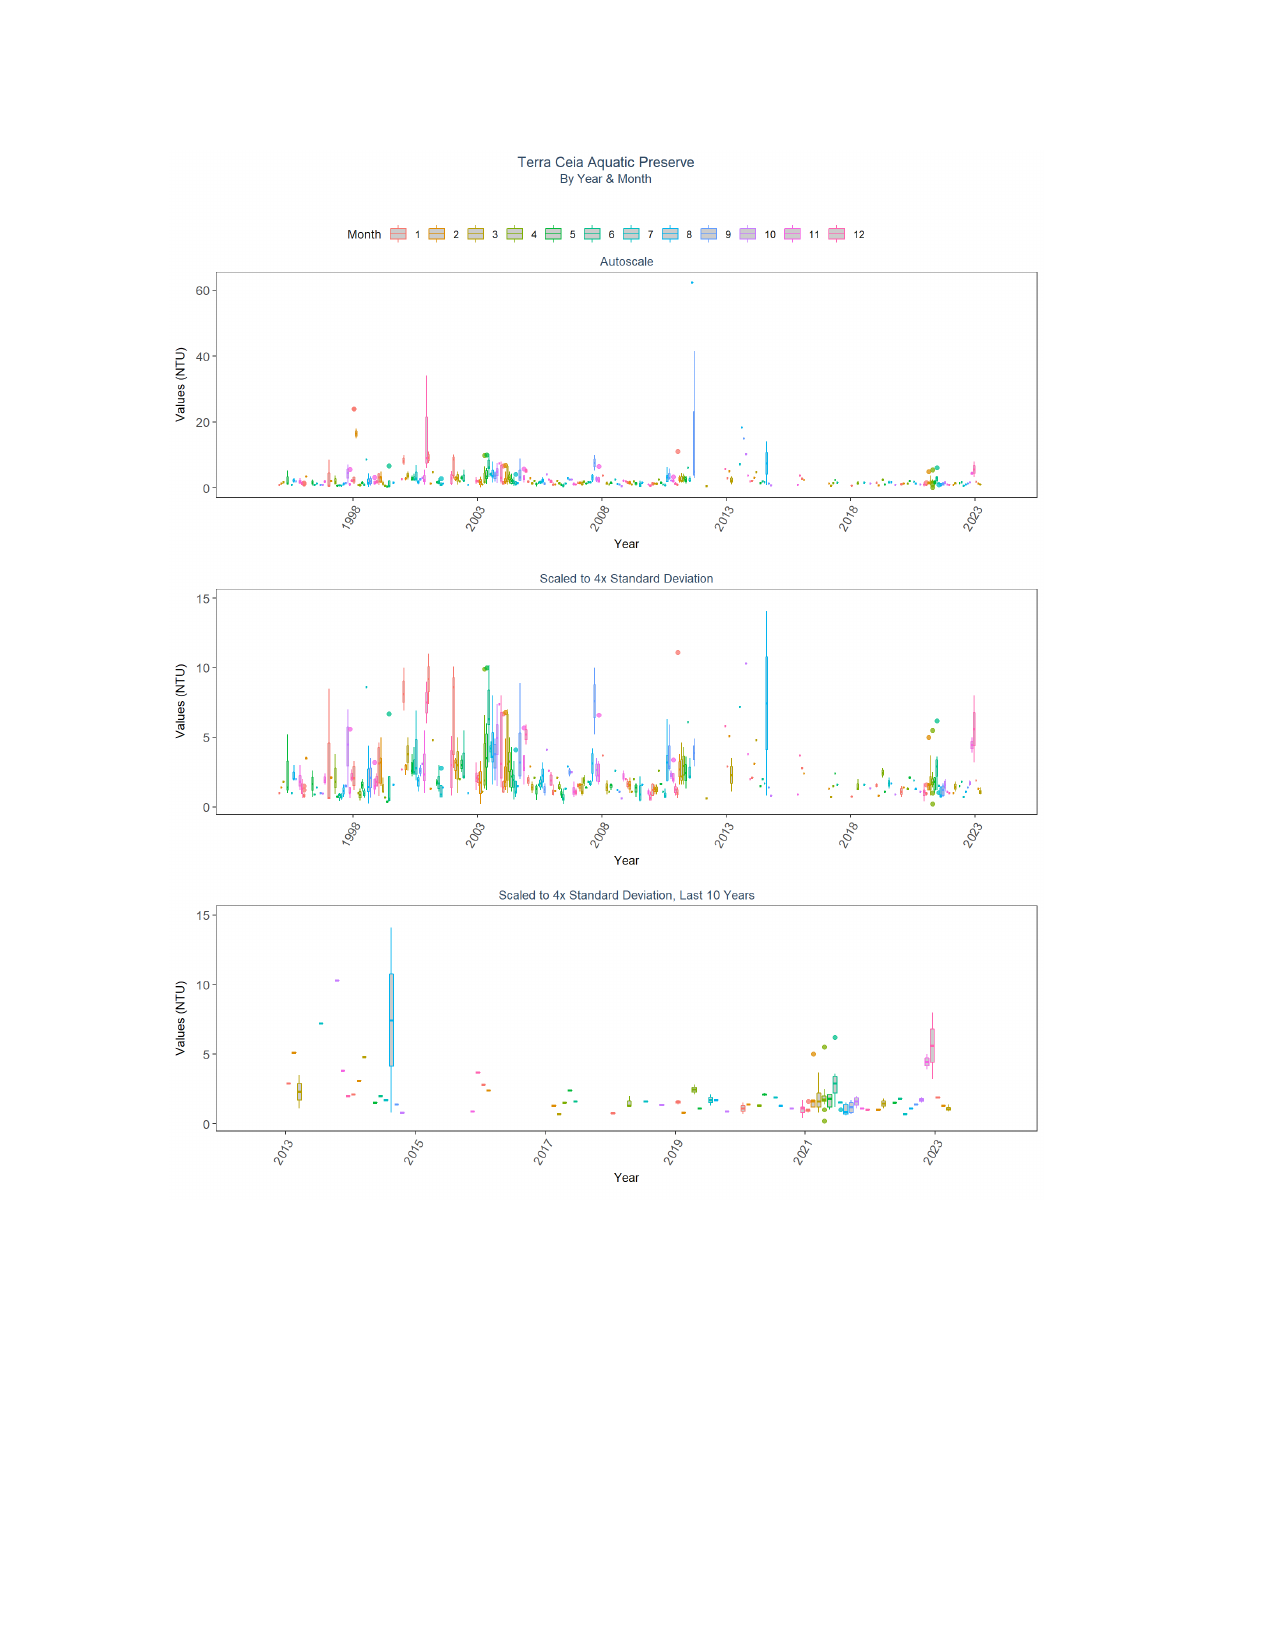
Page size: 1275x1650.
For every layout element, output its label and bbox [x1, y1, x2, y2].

picture [168, 150, 1044, 1200]
